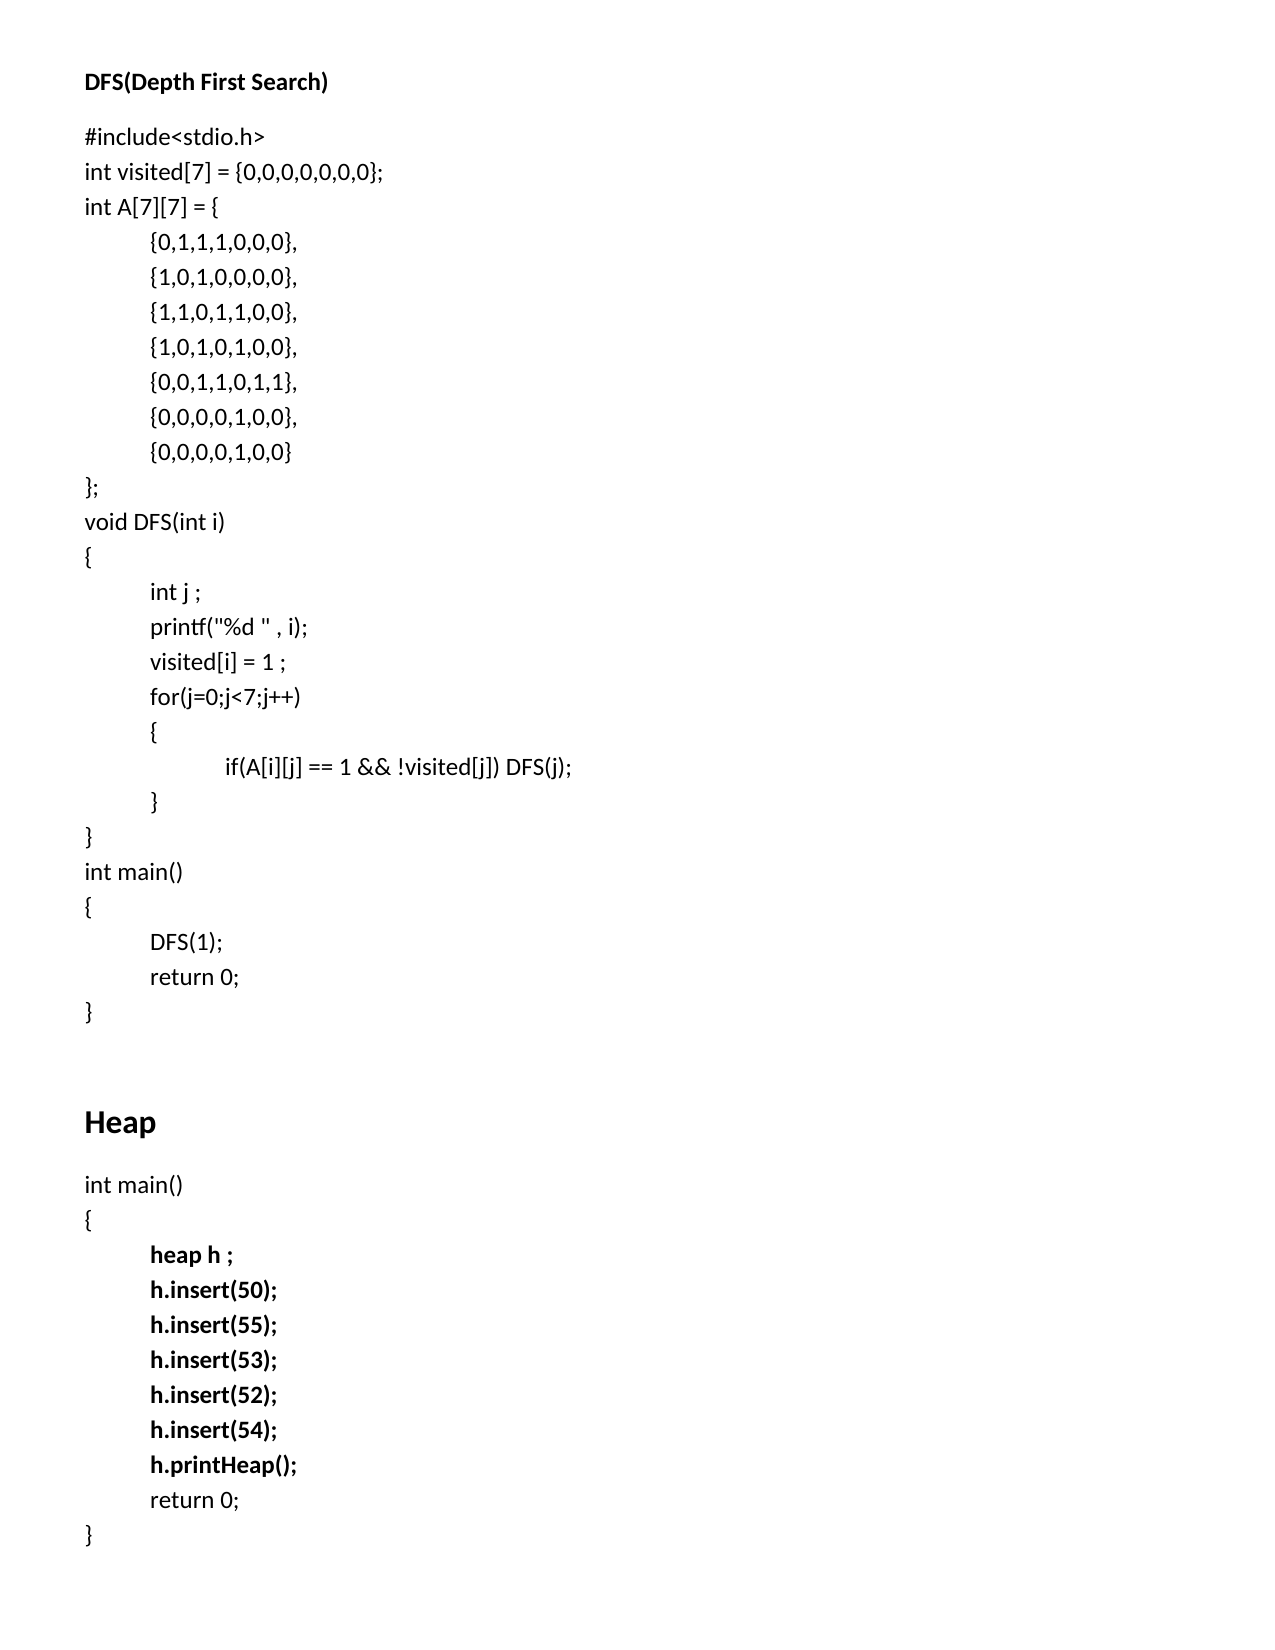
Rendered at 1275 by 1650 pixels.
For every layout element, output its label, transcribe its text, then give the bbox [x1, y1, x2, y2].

text } [84, 1519, 1125, 1549]
text h.insert(55); [84, 1309, 1125, 1339]
text {1,0,1,0,1,0,0}, [84, 331, 1125, 362]
text h.printHeap(); [84, 1449, 1125, 1479]
text {0,0,0,0,1,0,0}, [84, 401, 1125, 432]
text { [84, 1204, 1125, 1234]
text {1,1,0,1,1,0,0}, [84, 296, 1125, 327]
text heap h ; [84, 1239, 1125, 1269]
text Heap [84, 1101, 1125, 1142]
text {1,0,1,0,0,0,0}, [84, 261, 1125, 292]
text return 0; [84, 961, 1125, 992]
text h.insert(52); [84, 1379, 1125, 1409]
text { [84, 541, 1125, 572]
text for(j=0;j<7;j++) [84, 681, 1125, 712]
text {0,0,1,1,0,1,1}, [84, 366, 1125, 397]
text int A[7][7] = { [84, 191, 1125, 222]
text void DFS(int i) [84, 506, 1125, 537]
text int main() [84, 1169, 1125, 1199]
text DFS(Depth First Search) [84, 66, 1125, 96]
text h.insert(54); [84, 1414, 1125, 1444]
text return 0; [84, 1484, 1125, 1514]
text if(A[i][j] == 1 && !visited[j]) DFS(j); [84, 751, 1125, 782]
text {0,0,0,0,1,0,0} [84, 436, 1125, 467]
text DFS(1); [84, 926, 1125, 957]
text visited[i] = 1 ; [84, 646, 1125, 677]
text } [84, 996, 1125, 1027]
text int main() [84, 856, 1125, 887]
text } [84, 821, 1125, 852]
text }; [84, 471, 1125, 502]
text #include<stdio.h> [84, 121, 1125, 152]
text { [84, 716, 1125, 747]
text int visited[7] = {0,0,0,0,0,0,0}; [84, 156, 1125, 187]
text { [84, 891, 1125, 922]
text h.insert(50); [84, 1274, 1125, 1304]
text } [84, 786, 1125, 817]
text {0,1,1,1,0,0,0}, [84, 226, 1125, 257]
text int j ; [84, 576, 1125, 607]
text printf("%d " , i); [84, 611, 1125, 642]
text h.insert(53); [84, 1344, 1125, 1374]
